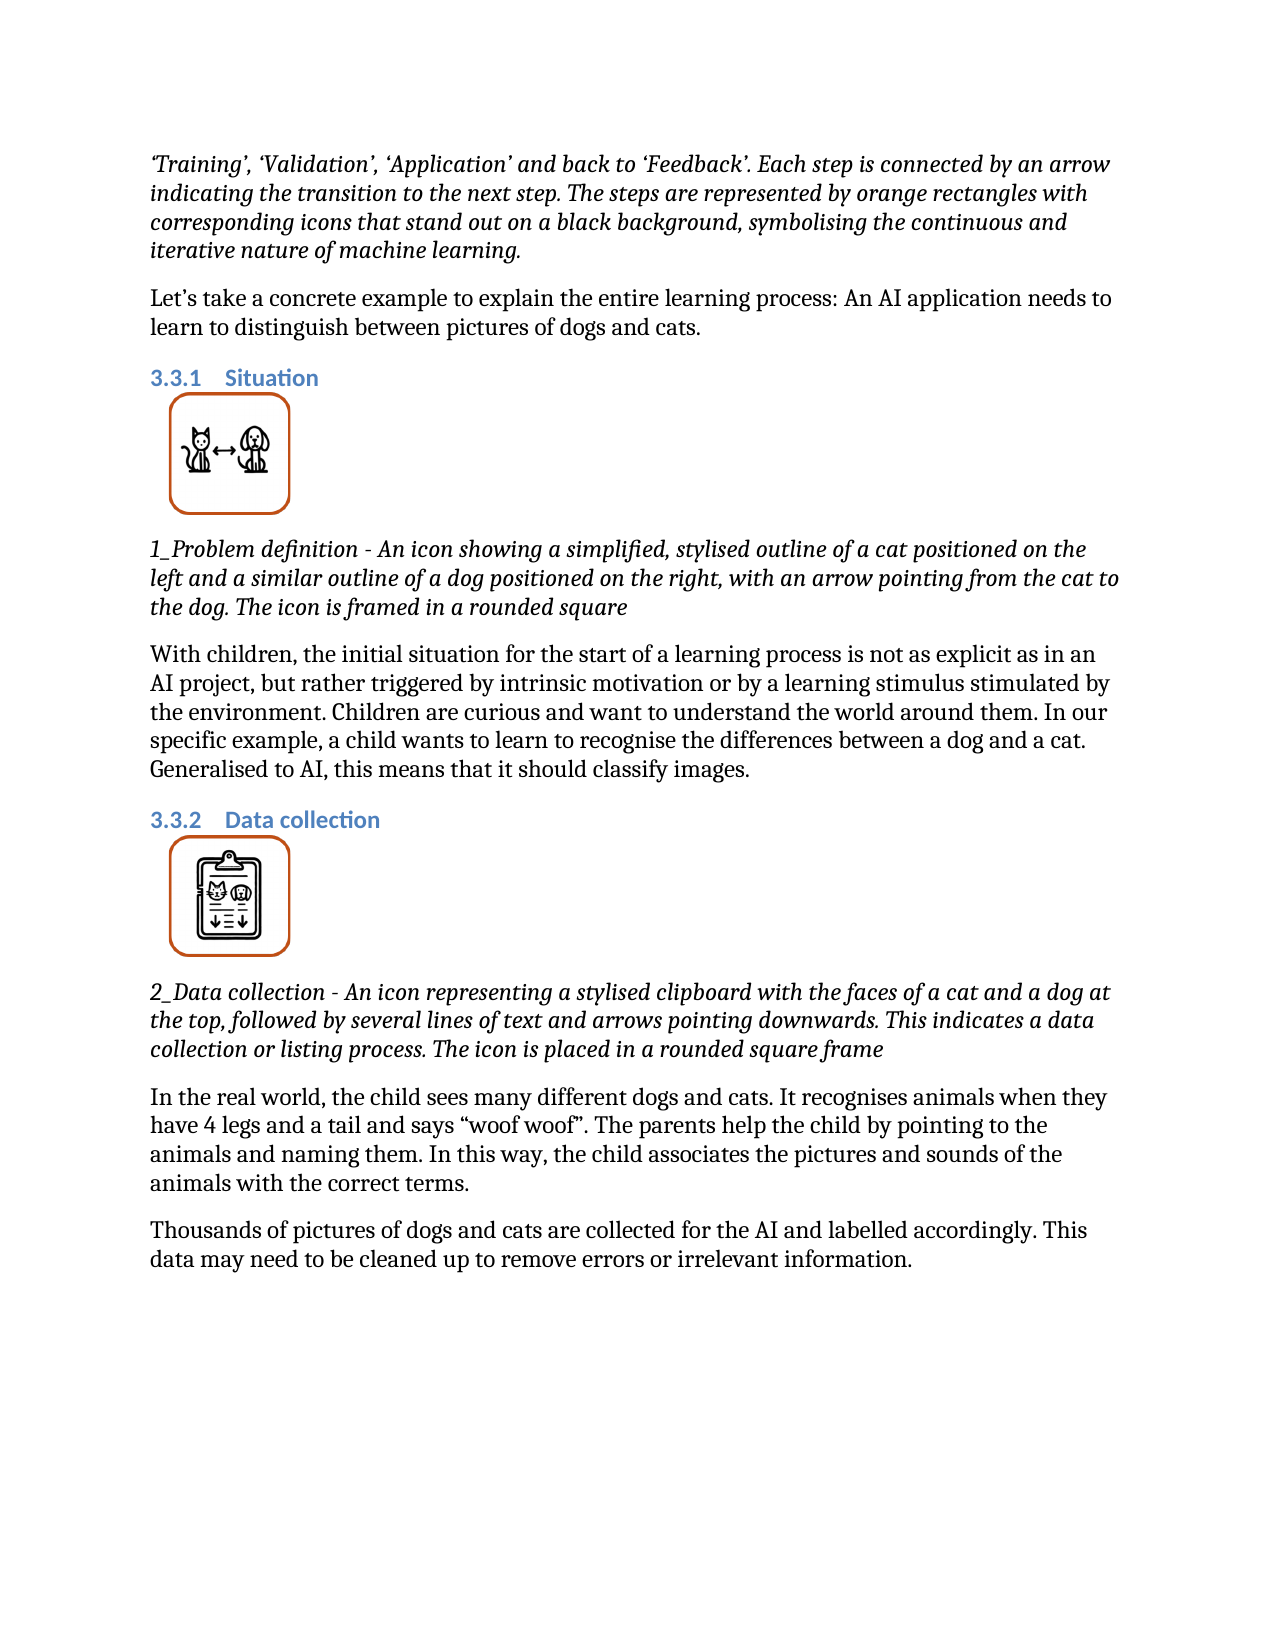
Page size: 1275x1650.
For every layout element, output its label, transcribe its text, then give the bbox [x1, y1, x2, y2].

picture [168, 835, 291, 957]
subtitle 3.3.2 Data collection [150, 805, 1125, 835]
text 1_Problem definition - An icon showing a simplified, stylised outline of a cat positioned on the left and a similar outline of a dog positioned on the right, with an arrow pointing from the cat to the dog. The icon is framed in a rounded square [150, 535, 1125, 621]
text Let’s take a concrete example to explain the entire learning process: An AI application needs to learn to distinguish between pictures of dogs and cats. [150, 284, 1125, 341]
text In the real world, the child sees many different dogs and cats. It recognises animals when they have 4 legs and a tail and says “woof woof”. The parents help the child by pointing to the animals and naming them. In this way, the child associates the pictures and sounds of the animals with the correct terms. [150, 1083, 1125, 1198]
text 2_Data collection - An icon representing a stylised clipboard with the faces of a cat and a dog at the top, followed by several lines of text and arrows pointing downwards. This indicates a data collection or listing process. The icon is placed in a rounded square frame [150, 978, 1125, 1064]
text Thousands of pictures of dogs and cats are collected for the AI and labelled accordingly. This data may need to be cleaned up to remove errors or irrelevant information. [150, 1216, 1125, 1274]
picture [168, 392, 291, 515]
text With children, the initial situation for the start of a learning process is not as explicit as in an AI project, but rather triggered by intrinsic motivation or by a learning stimulus stimulated by the environment. Children are curious and want to understand the world around them. In our specific example, a child wants to learn to recognise the differences between a dog and a cat. Generalised to AI, this means that it should classify images. [150, 640, 1125, 784]
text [150, 150, 1125, 265]
subtitle 3.3.1 Situation [150, 362, 1125, 393]
